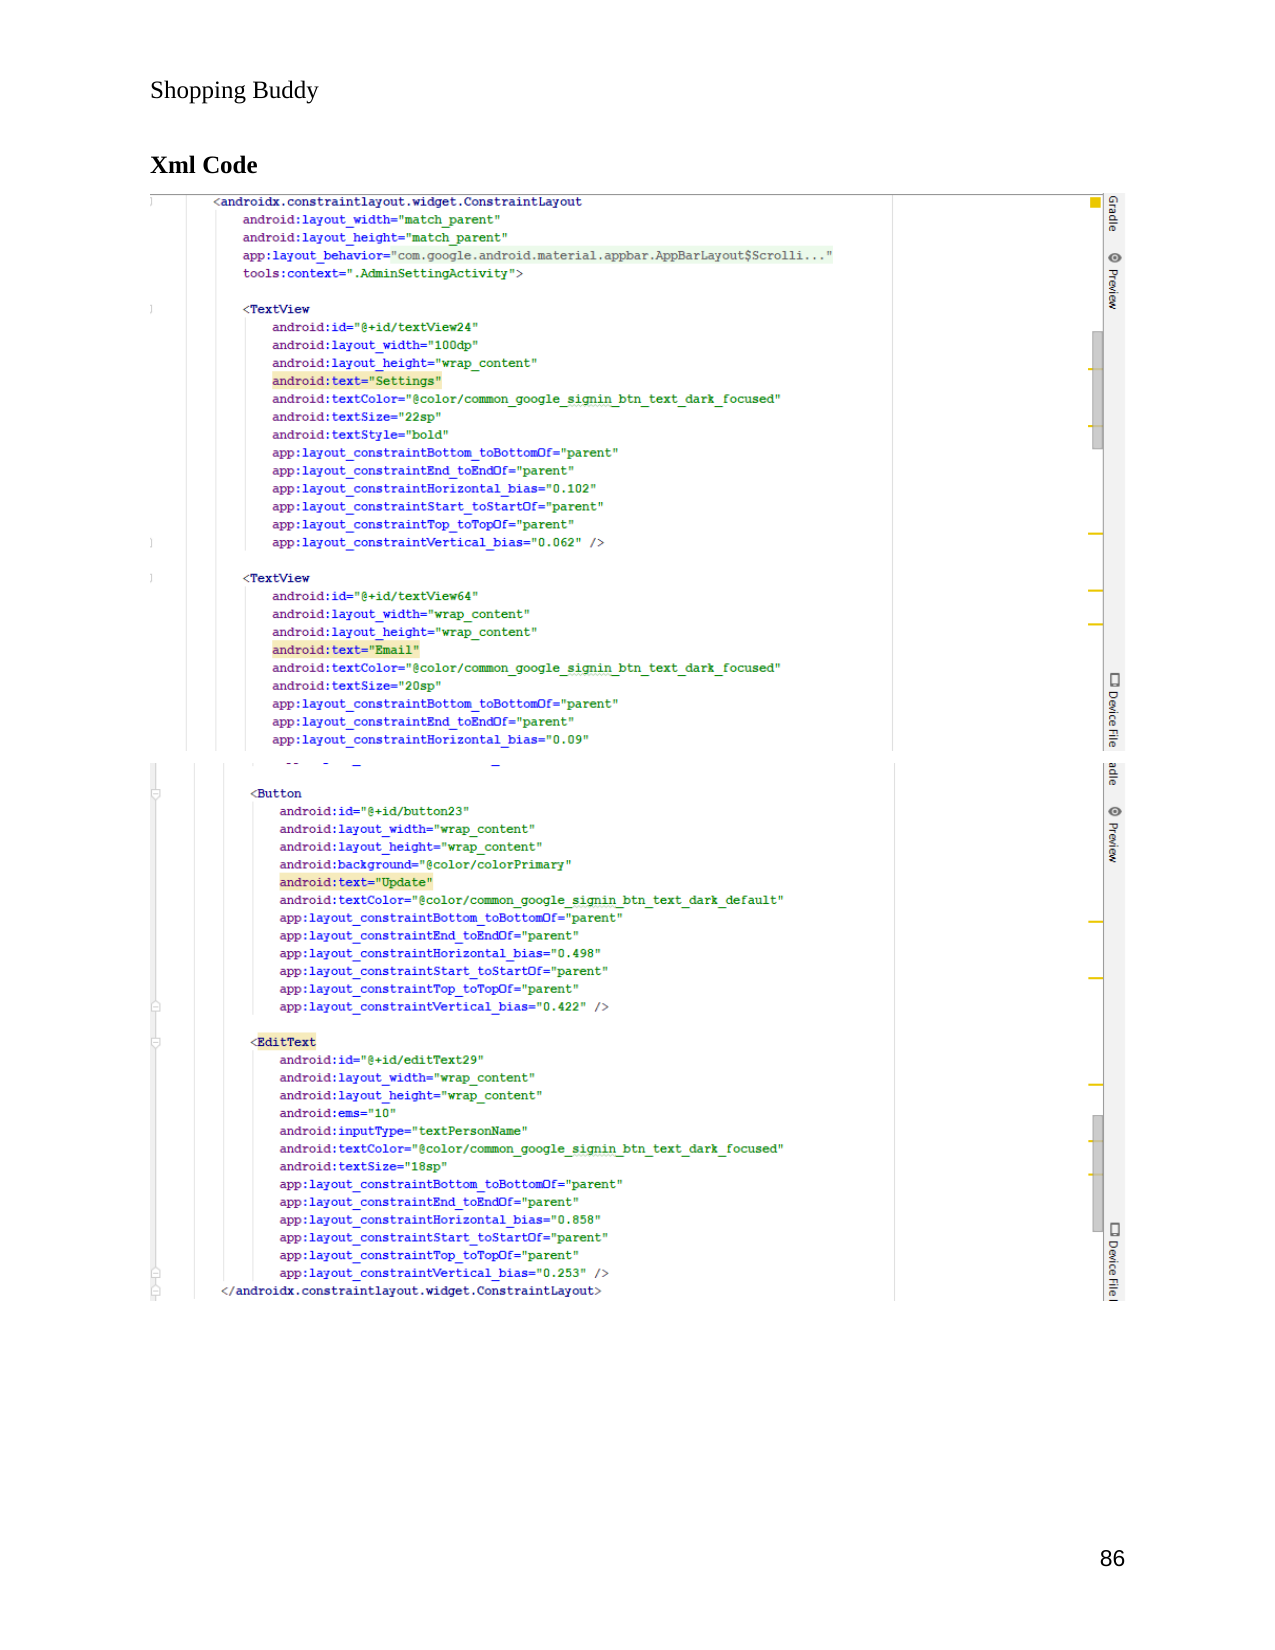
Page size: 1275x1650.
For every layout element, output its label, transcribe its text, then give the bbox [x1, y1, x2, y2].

picture [150, 763, 1125, 1301]
text Xml Code [150, 150, 1125, 179]
picture [150, 193, 1125, 751]
